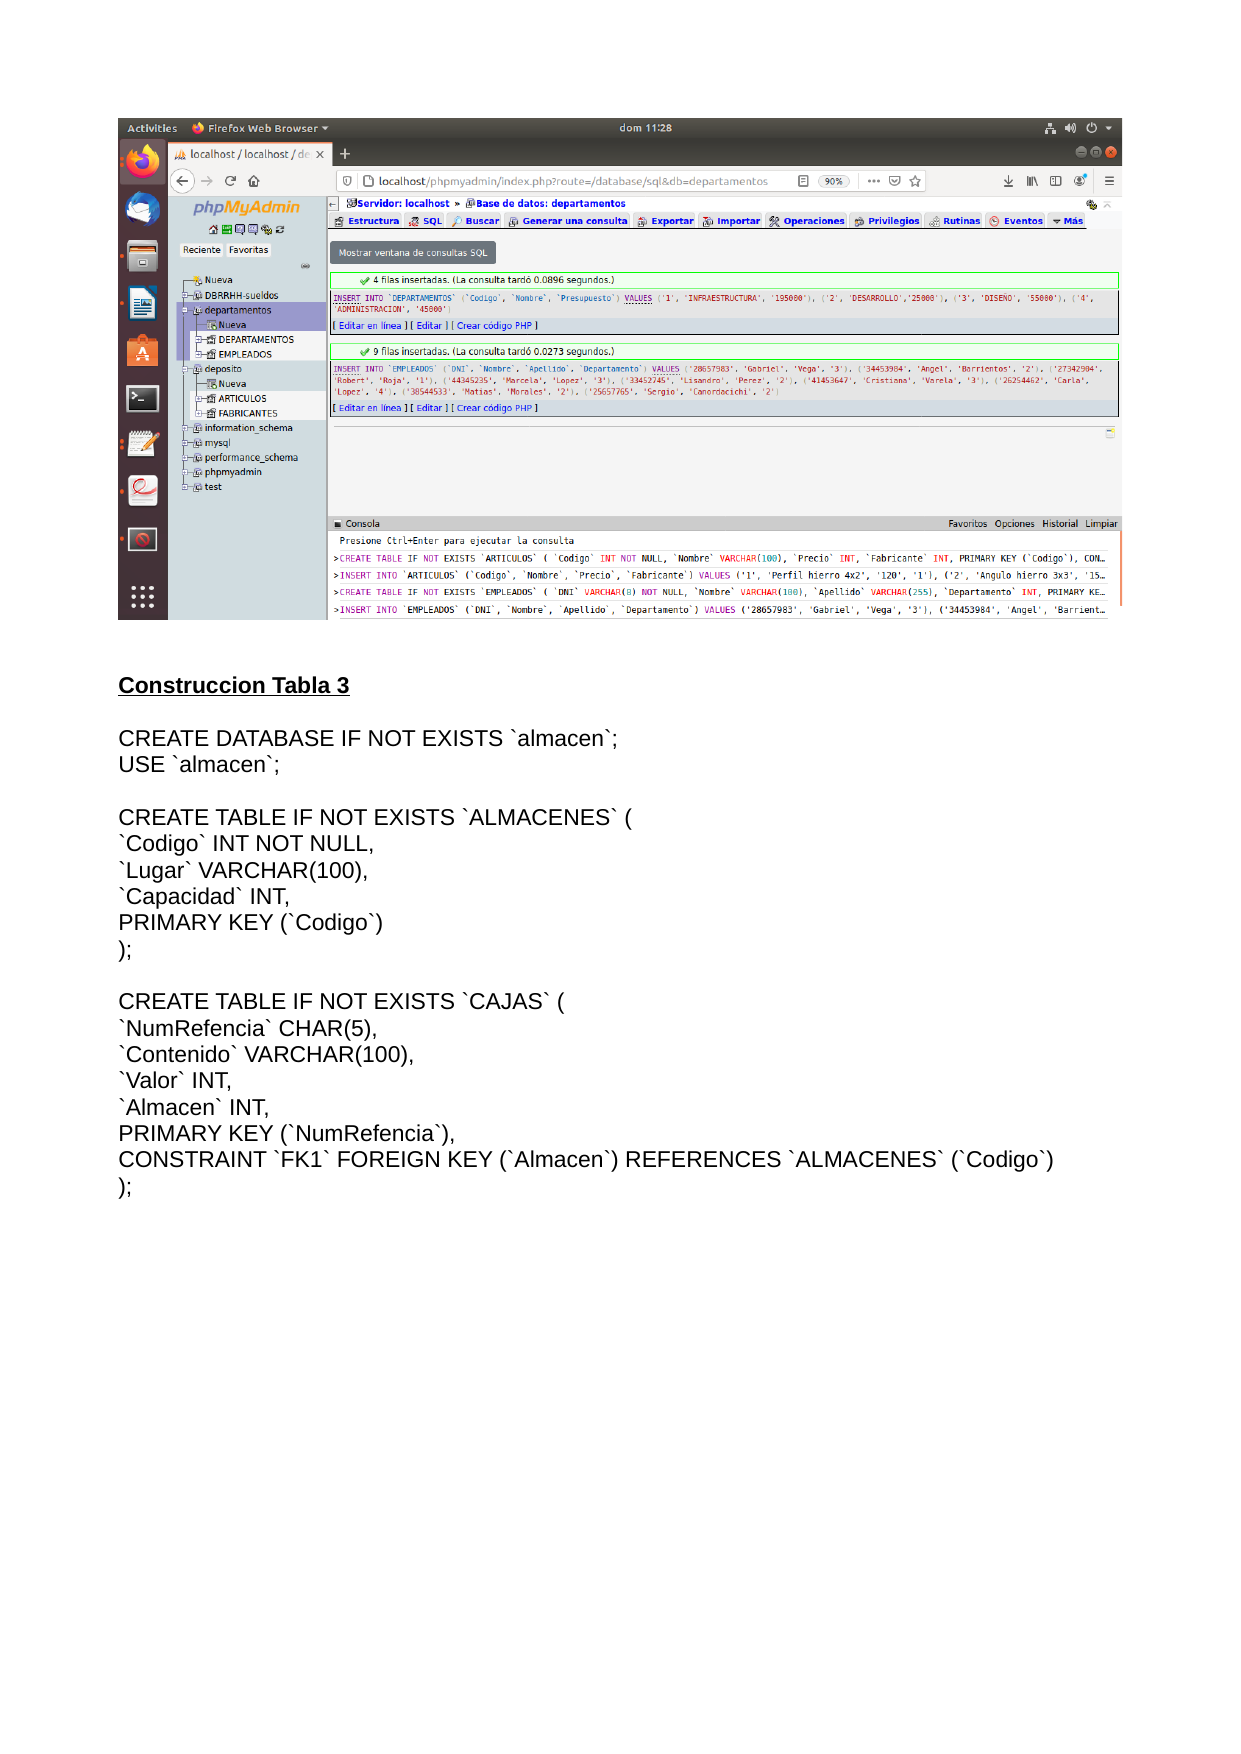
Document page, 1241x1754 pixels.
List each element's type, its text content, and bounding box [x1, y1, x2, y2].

text `Contenido` VARCHAR(100), [118, 1041, 1122, 1067]
text CONSTRAINT `FK1` FOREIGN KEY (`Almacen`) REFERENCES `ALMACENES` (`Codigo`) [118, 1146, 1122, 1173]
text `Valor` INT, [118, 1067, 1122, 1094]
text `NumRefencia` CHAR(5), [118, 1015, 1122, 1041]
text USE `almacen`; [118, 751, 1122, 777]
text PRIMARY KEY (`Codigo`) [118, 909, 1122, 936]
text CREATE TABLE IF NOT EXISTS `CAJAS` ( [118, 988, 1122, 1015]
text ); [118, 936, 1122, 962]
text PRIMARY KEY (`NumRefencia`), [118, 1120, 1122, 1146]
text Construccion Tabla 3 [118, 672, 1122, 698]
text ); [118, 1173, 1122, 1199]
text `Capacidad` INT, [118, 883, 1122, 909]
picture [118, 118, 1123, 620]
text `Almacen` INT, [118, 1094, 1122, 1120]
text CREATE TABLE IF NOT EXISTS `ALMACENES` ( [118, 804, 1122, 830]
text `Codigo` INT NOT NULL, [118, 830, 1122, 857]
text CREATE DATABASE IF NOT EXISTS `almacen`; [118, 725, 1122, 751]
text `Lugar` VARCHAR(100), [118, 857, 1122, 883]
